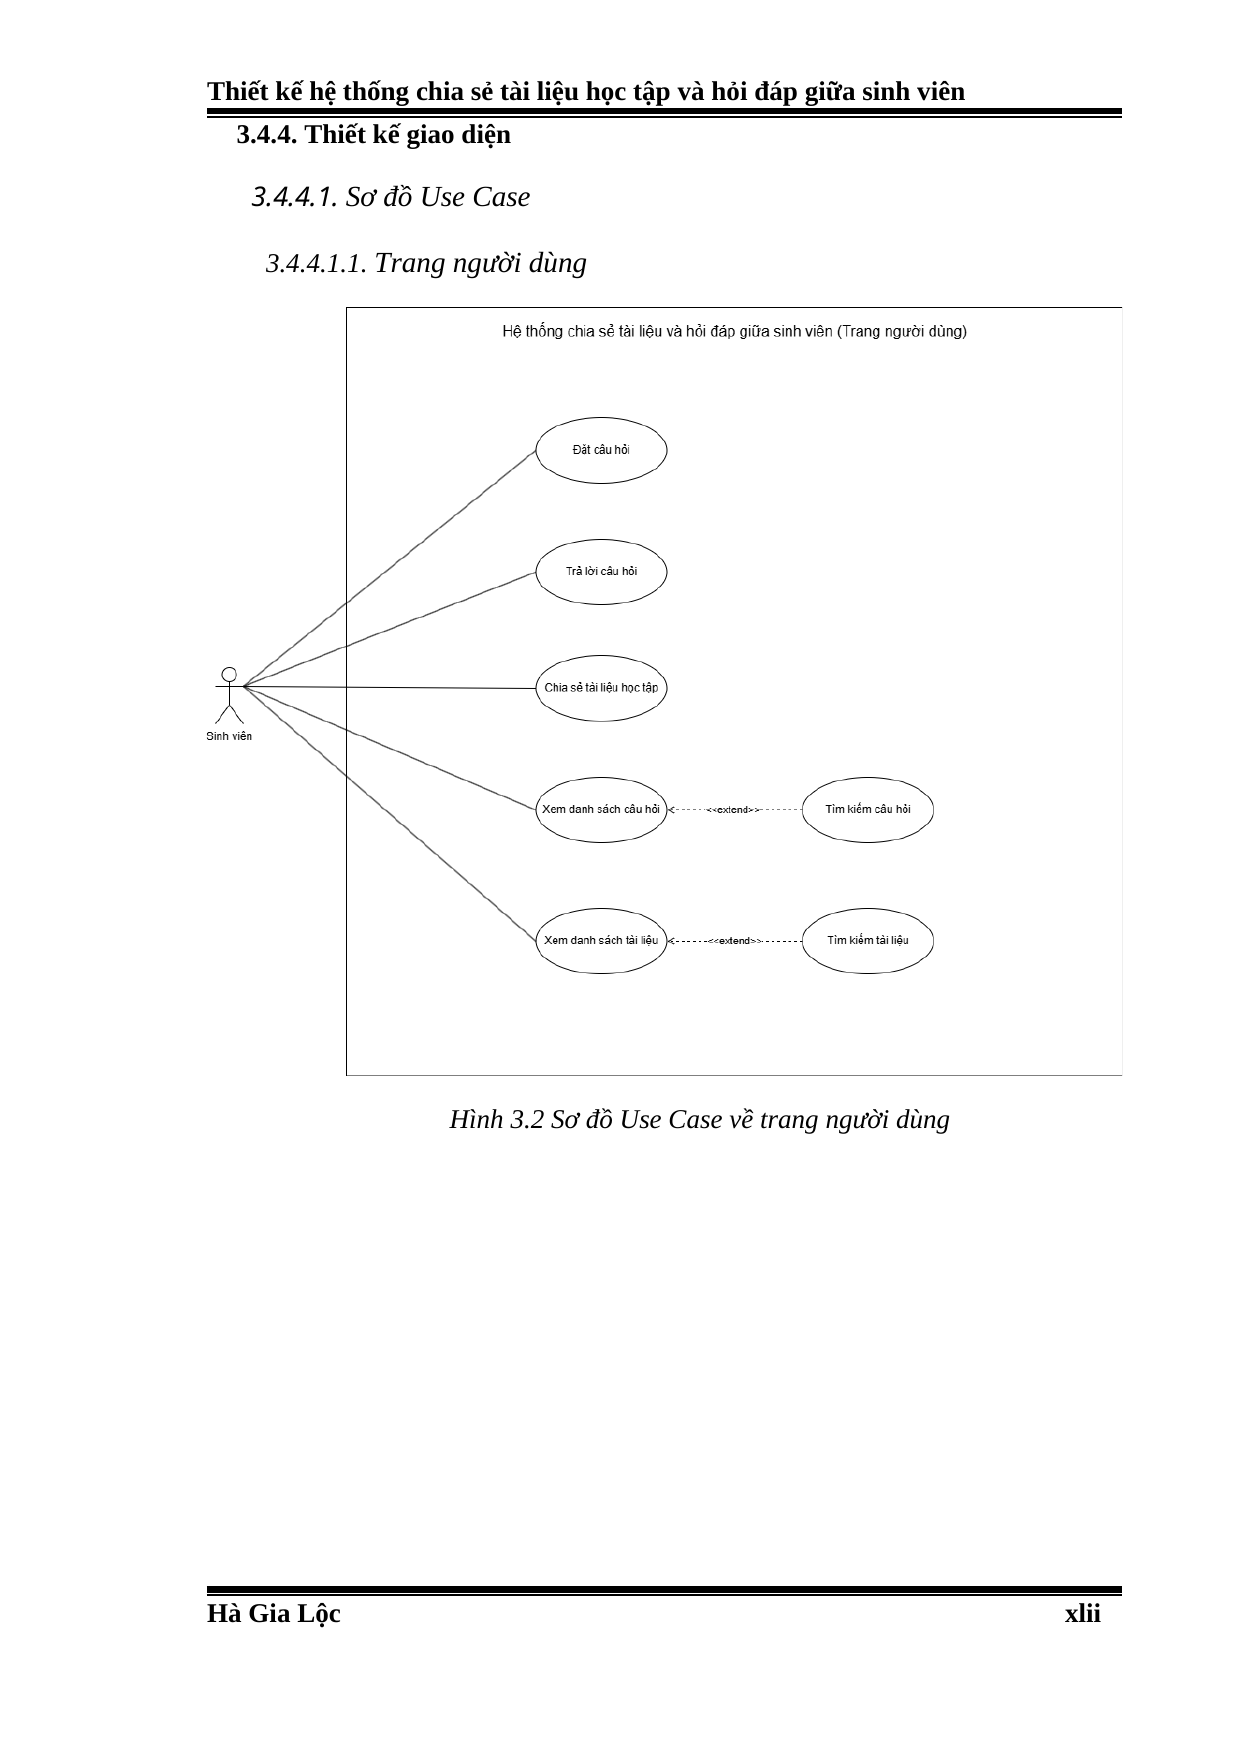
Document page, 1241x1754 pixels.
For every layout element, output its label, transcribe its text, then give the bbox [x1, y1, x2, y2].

subtitle Trang người dùng [207, 245, 1122, 279]
text Hình 3.2 Sơ đồ Use Case về trang người dùng [207, 1104, 1122, 1135]
subtitle Thiết kế giao diện [222, 118, 1122, 149]
picture [206, 307, 1123, 1076]
subtitle Sơ đồ Use Case [222, 177, 1122, 214]
